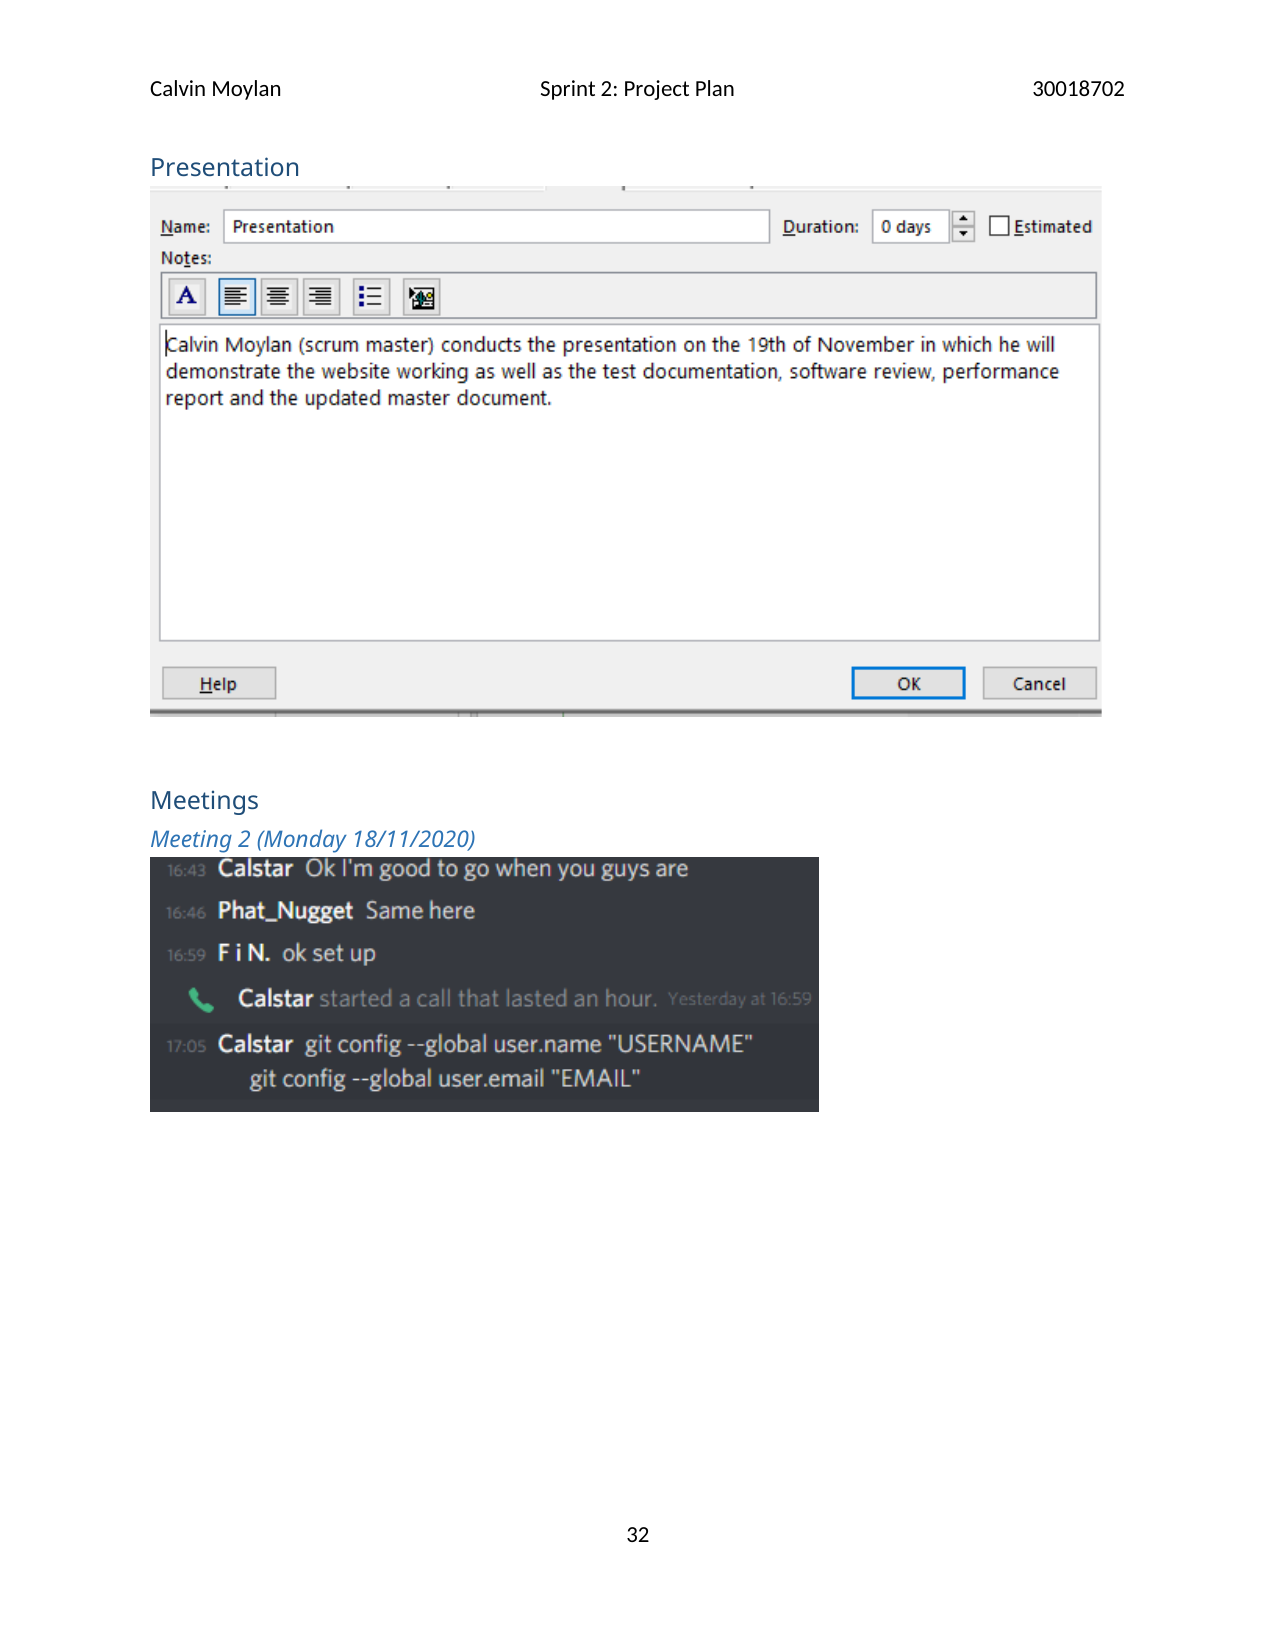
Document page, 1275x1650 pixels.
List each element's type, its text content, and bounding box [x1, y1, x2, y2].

subtitle Presentation [150, 150, 1125, 184]
subtitle Meetings [150, 782, 1125, 816]
subtitle Meeting 2 (Monday 18/11/2020) [150, 823, 1125, 854]
picture [150, 186, 1102, 717]
picture [150, 857, 819, 1112]
